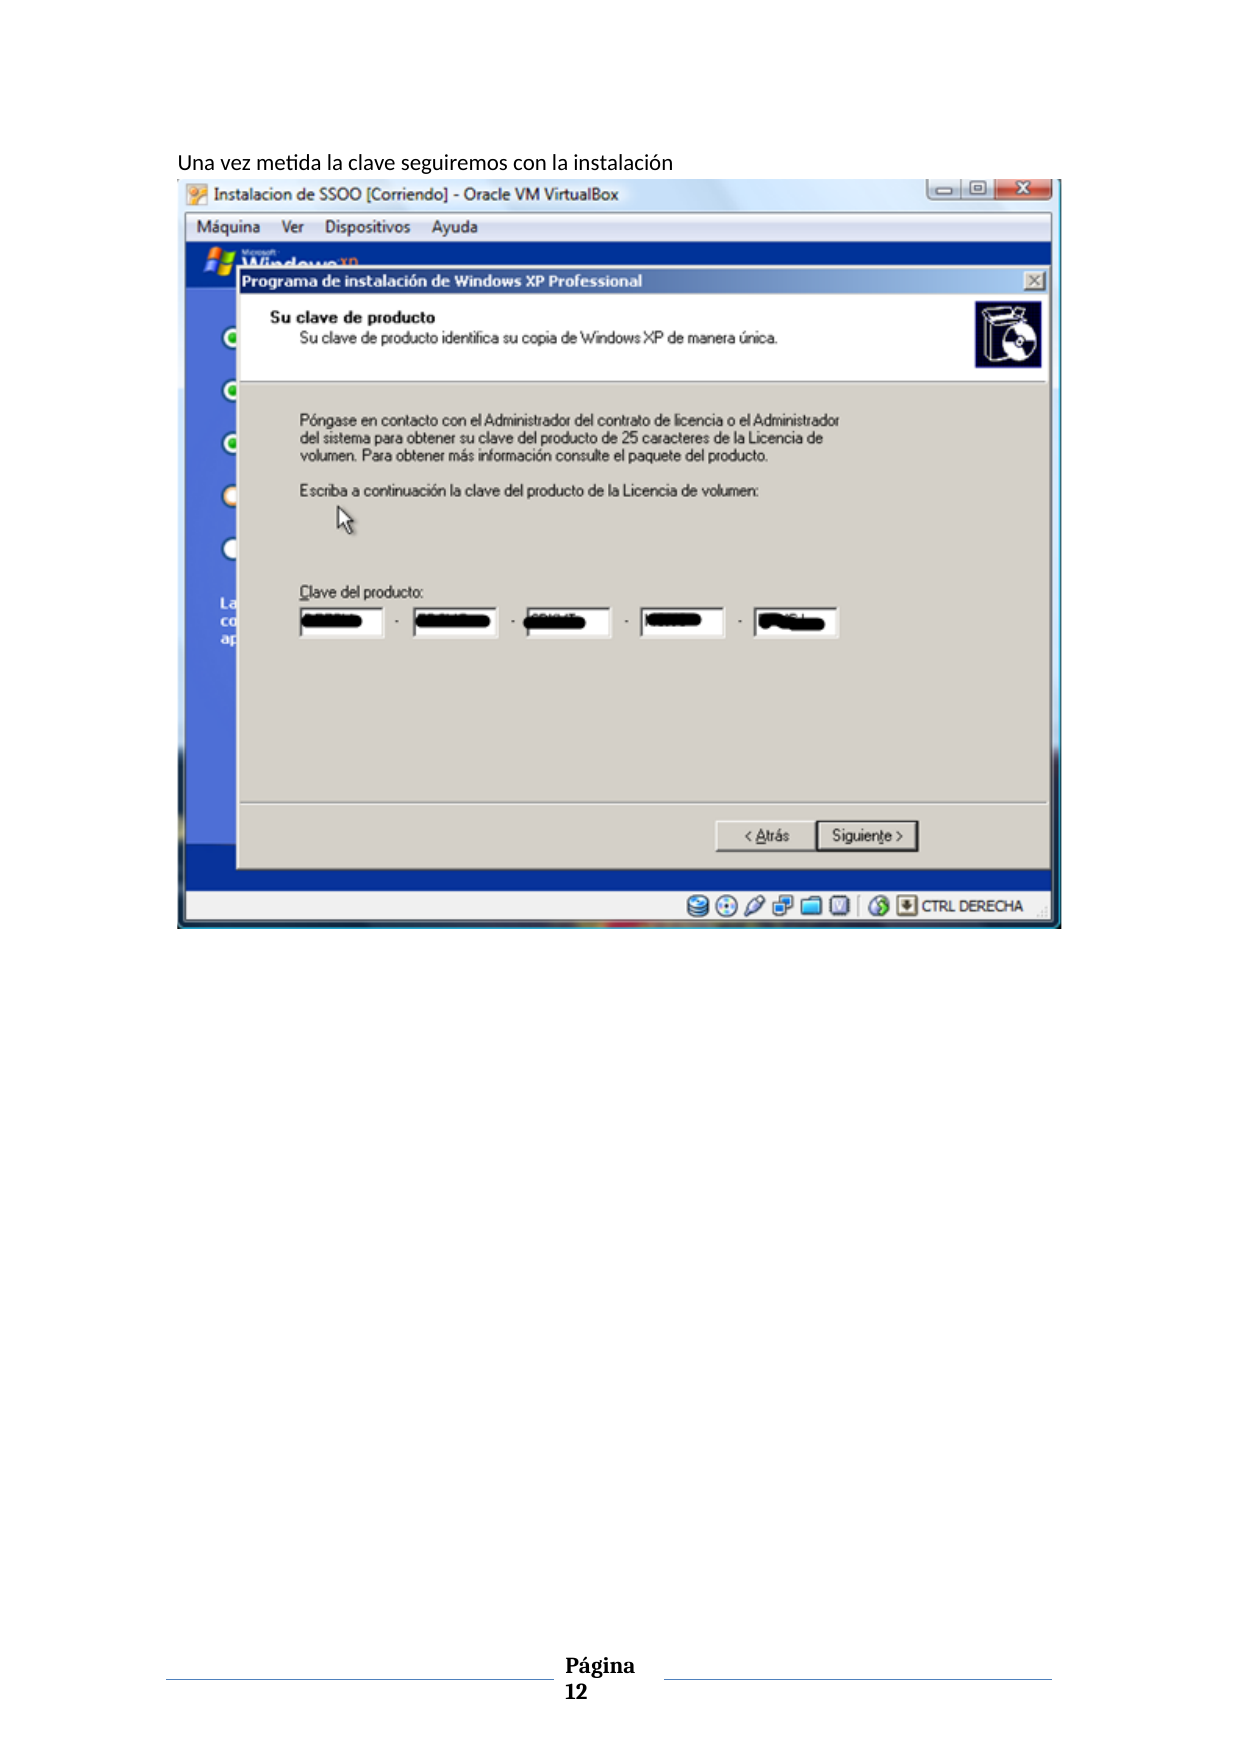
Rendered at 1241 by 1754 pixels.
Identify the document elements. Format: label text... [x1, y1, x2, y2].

picture [177, 179, 1062, 929]
